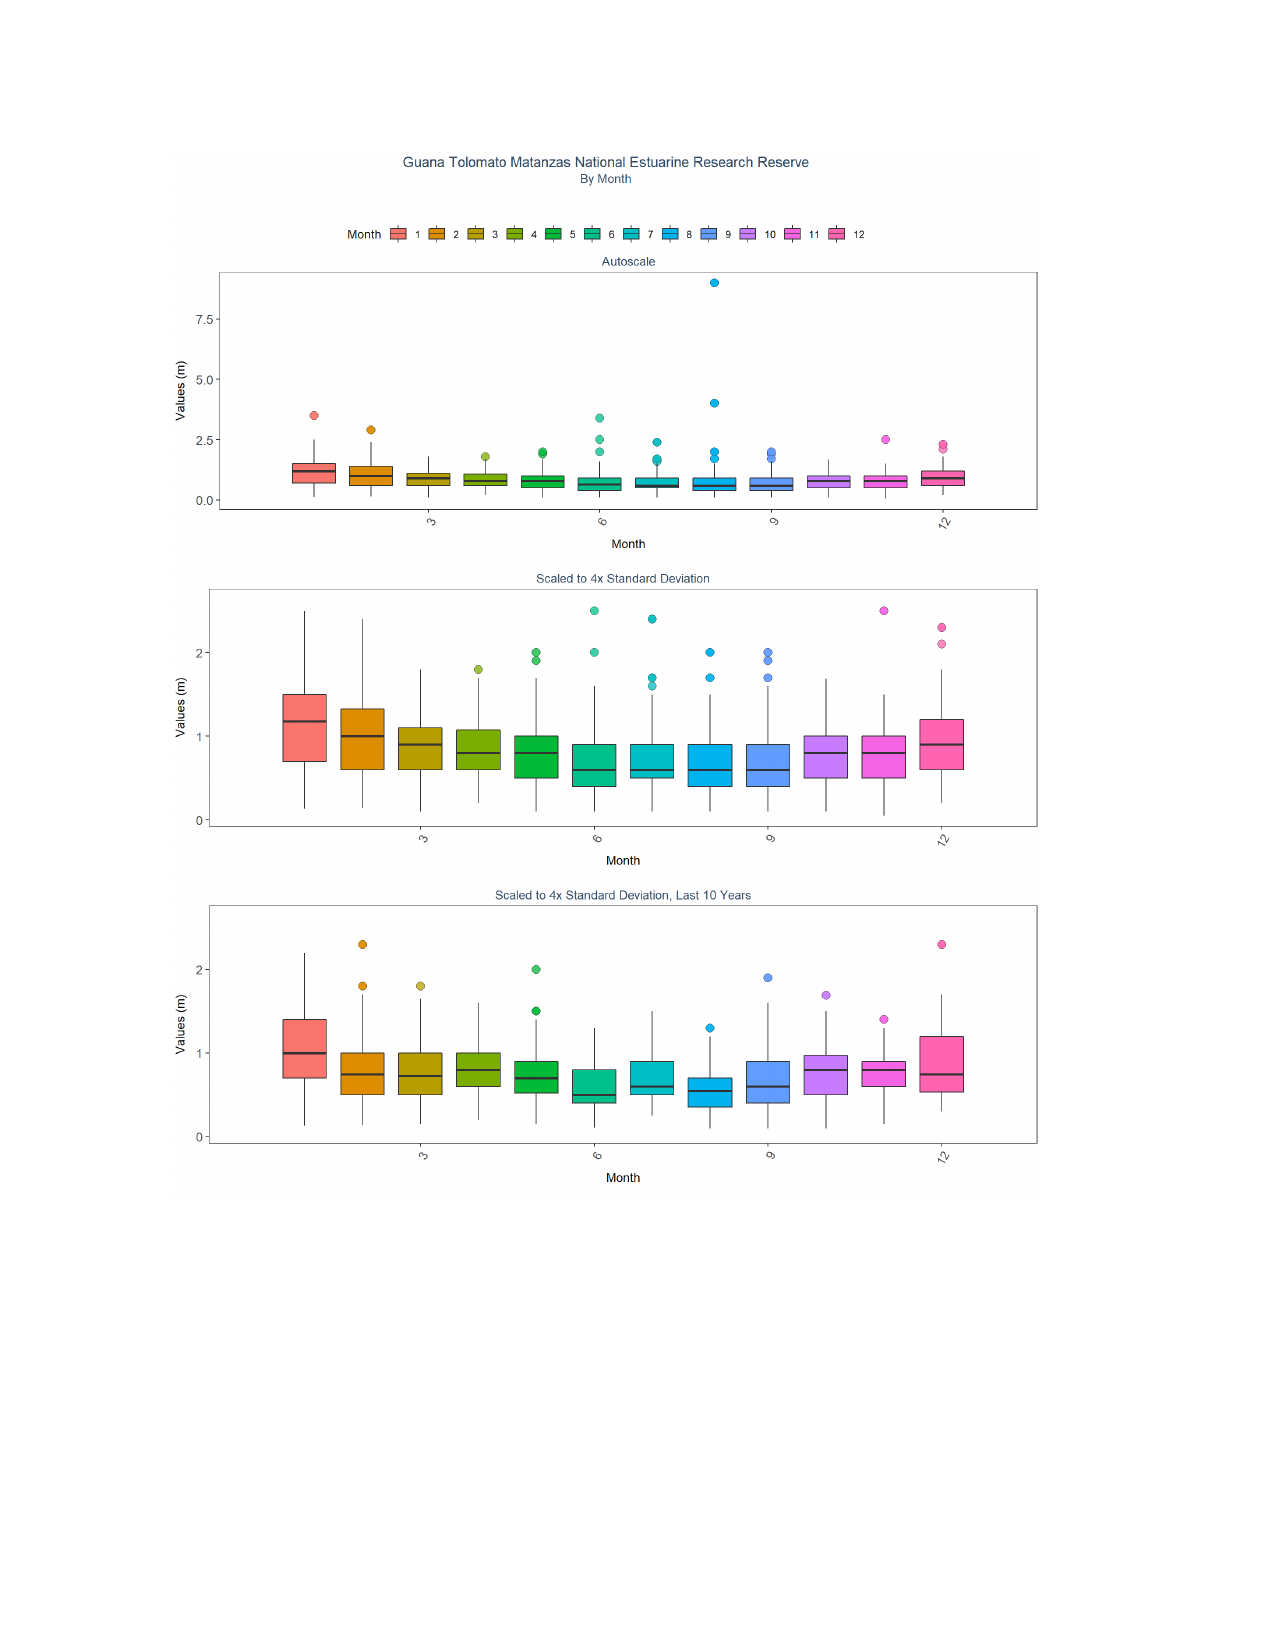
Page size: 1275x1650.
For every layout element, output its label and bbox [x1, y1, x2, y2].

picture [168, 150, 1044, 1200]
